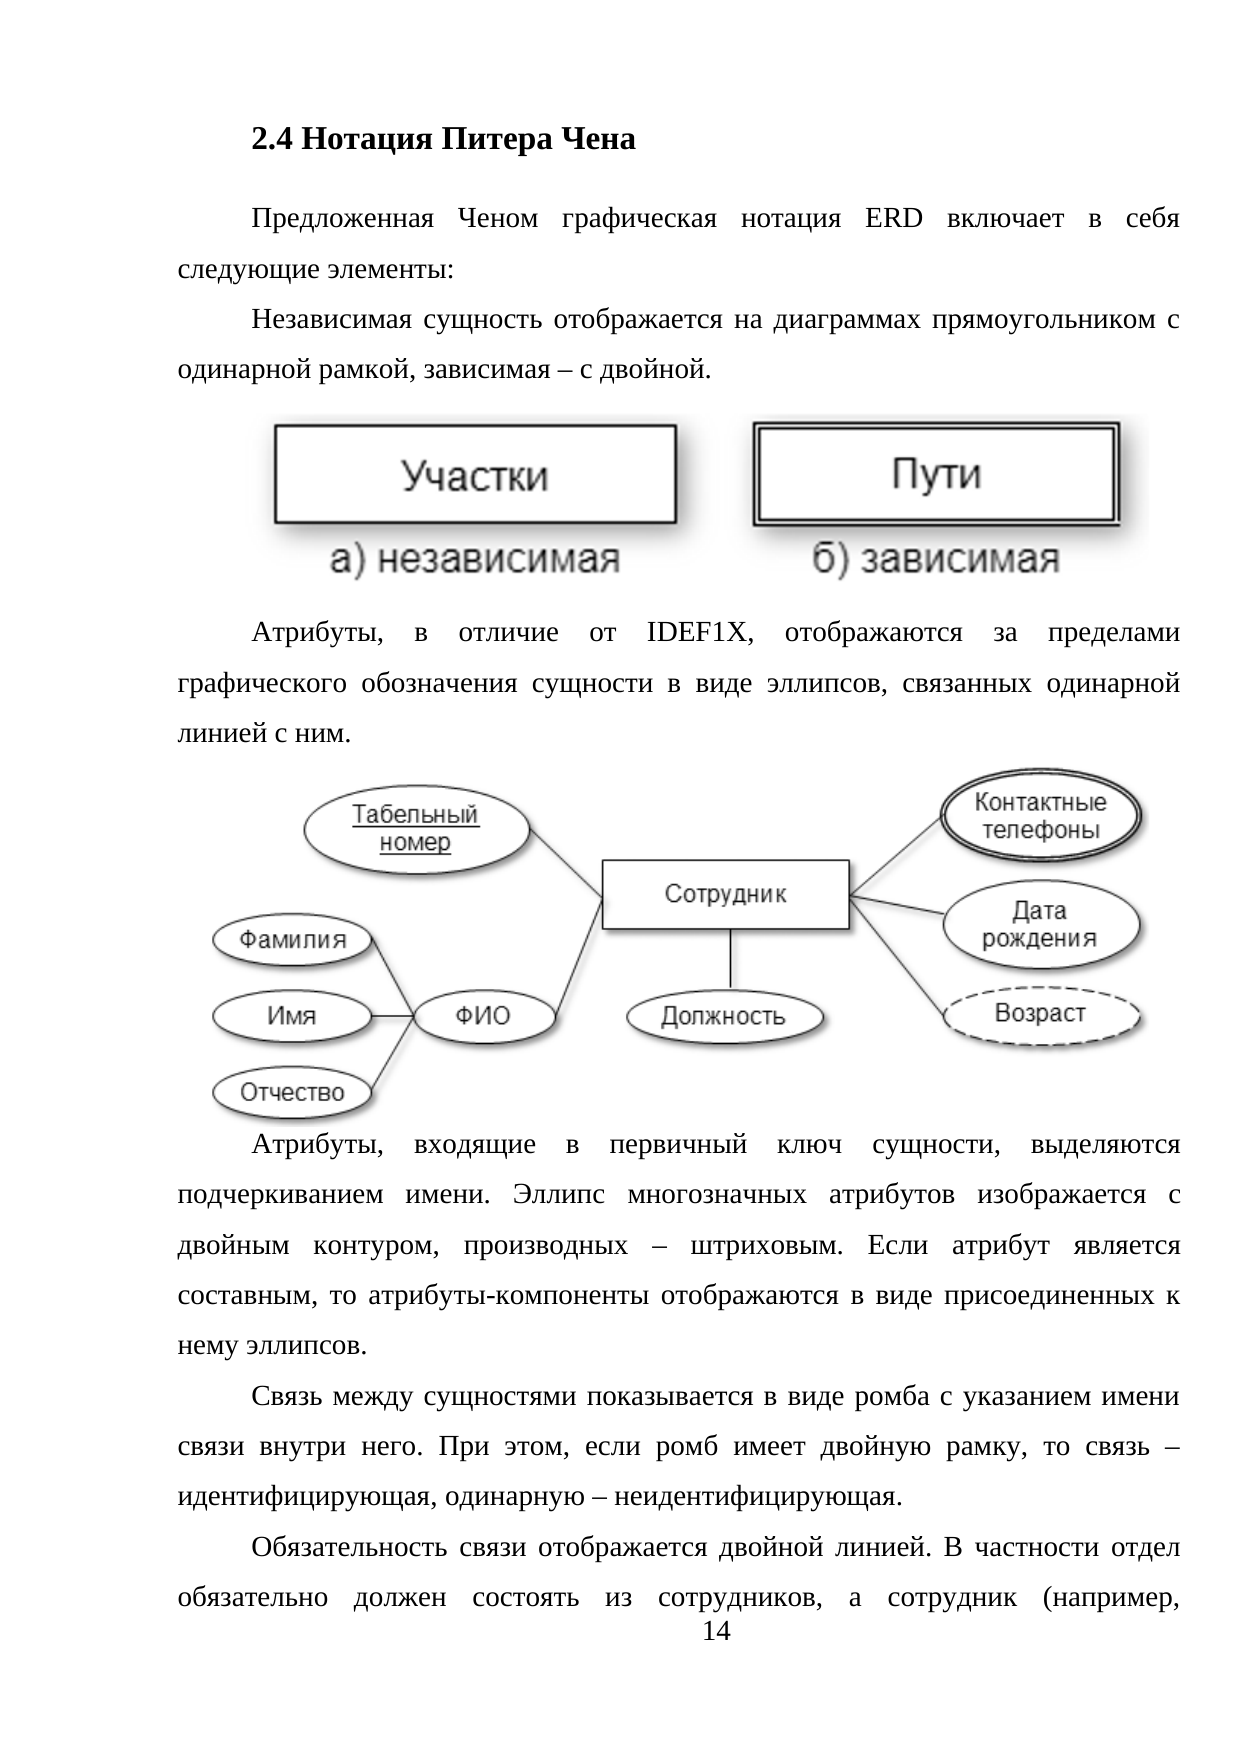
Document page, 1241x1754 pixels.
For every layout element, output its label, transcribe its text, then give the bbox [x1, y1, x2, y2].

text Независимая сущность отображается на диаграммах прямоугольником с одинарной рамкой, зависимая – с двойной. [177, 301, 1181, 385]
subtitle 2.4 Нотация Питера Чена [177, 118, 1181, 156]
text Предложенная Ченом графическая нотация ERD включает в себя следующие элементы: [177, 201, 1181, 284]
picture [208, 765, 1150, 1127]
text Атрибуты, в отличие от IDEF1X, отображаются за пределами графического обозначения сущности в виде эллипсов, связанных одинарной линией с ним. [177, 614, 1181, 748]
picture [208, 401, 1150, 615]
text Атрибуты, входящие в первичный ключ сущности, выделяются подчеркиванием имени. Эллипс многозначных атрибутов изображается с двойным контуром, производных – штриховым. Если атрибут является составным, то атрибуты-компоненты отображаются в виде присоединенных к нему эллипсов. [177, 1126, 1181, 1361]
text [177, 1529, 1181, 1613]
text Связь между сущностями показывается в виде ромба с указанием имени связи внутри него. При этом, если ромб имеет двойную рамку, то связь – идентифицирующая, одинарную – неидентифицирующая. [177, 1378, 1181, 1512]
